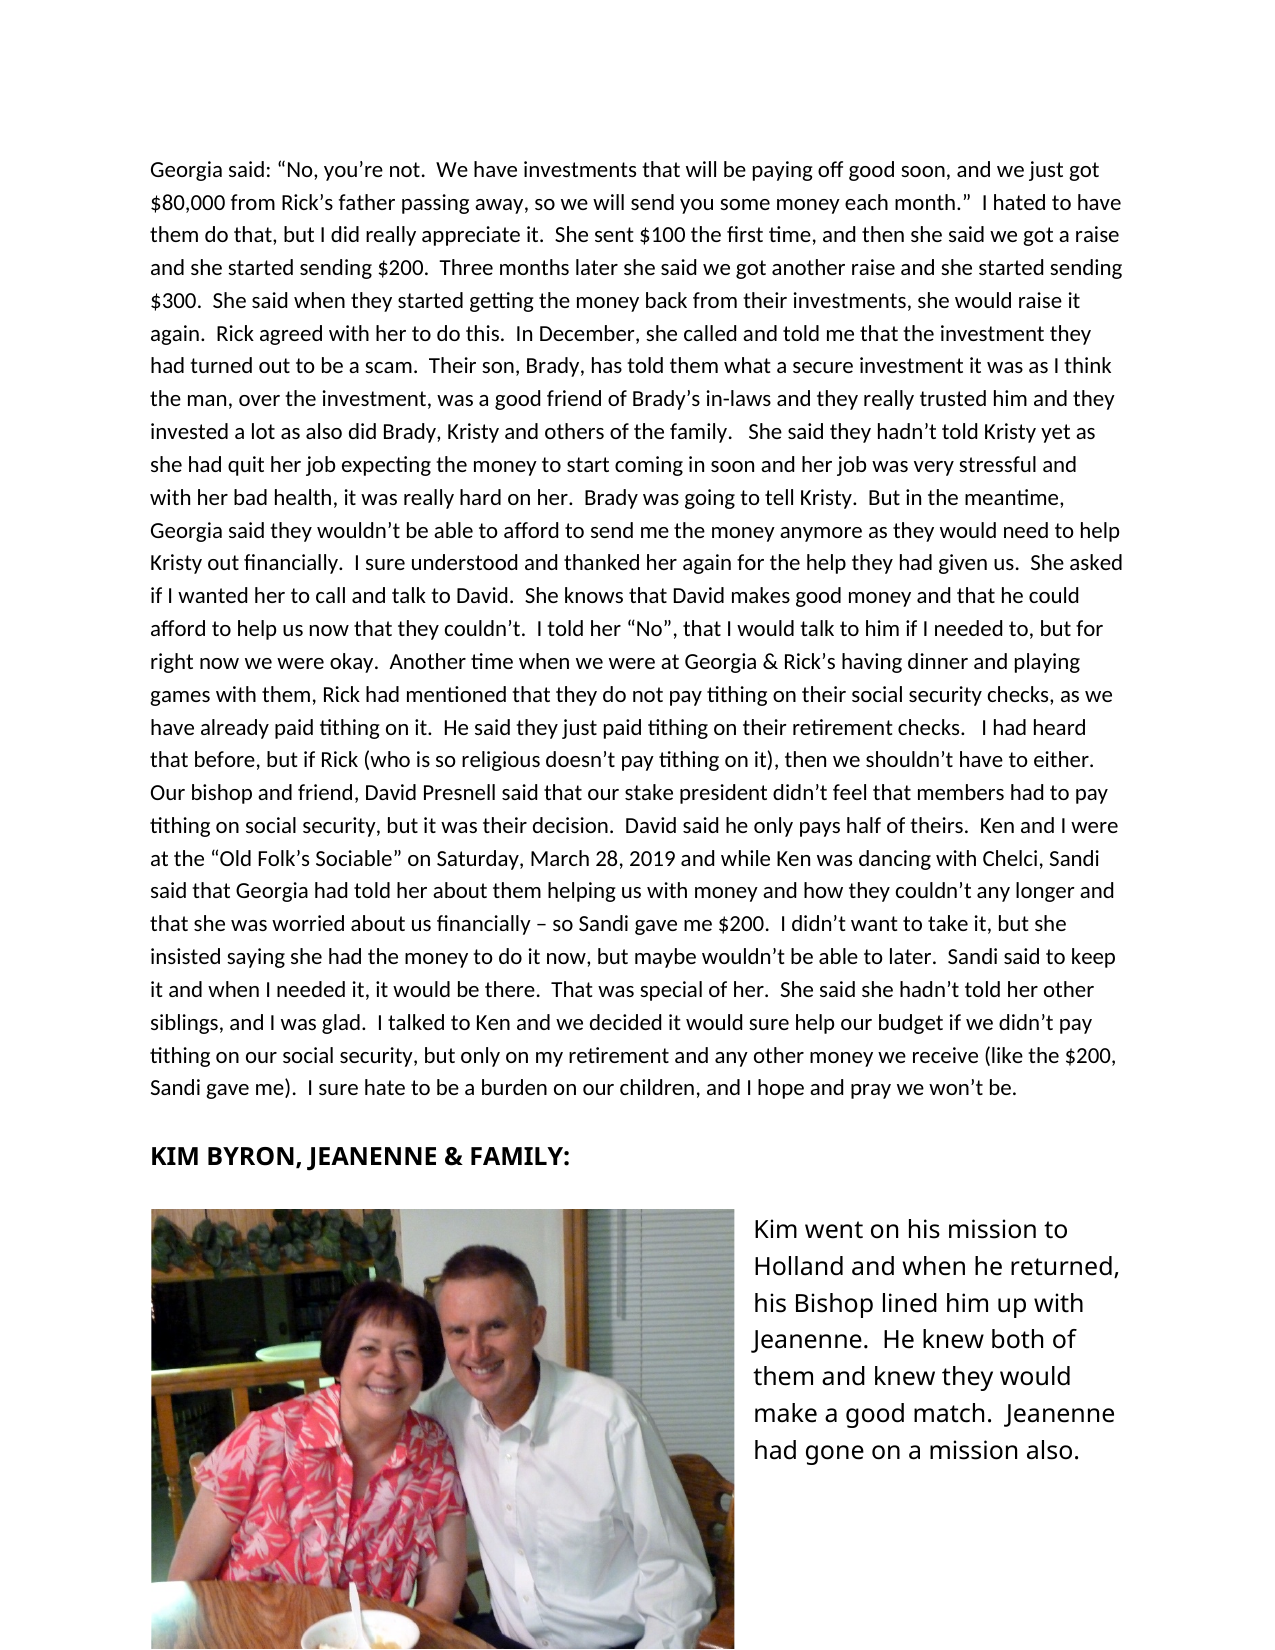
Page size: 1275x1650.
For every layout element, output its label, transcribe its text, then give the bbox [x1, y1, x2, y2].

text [150, 150, 1125, 1102]
text KIM BYRON, JEANENNE & FAMILY: [150, 1138, 1125, 1172]
picture [150, 1209, 735, 1647]
